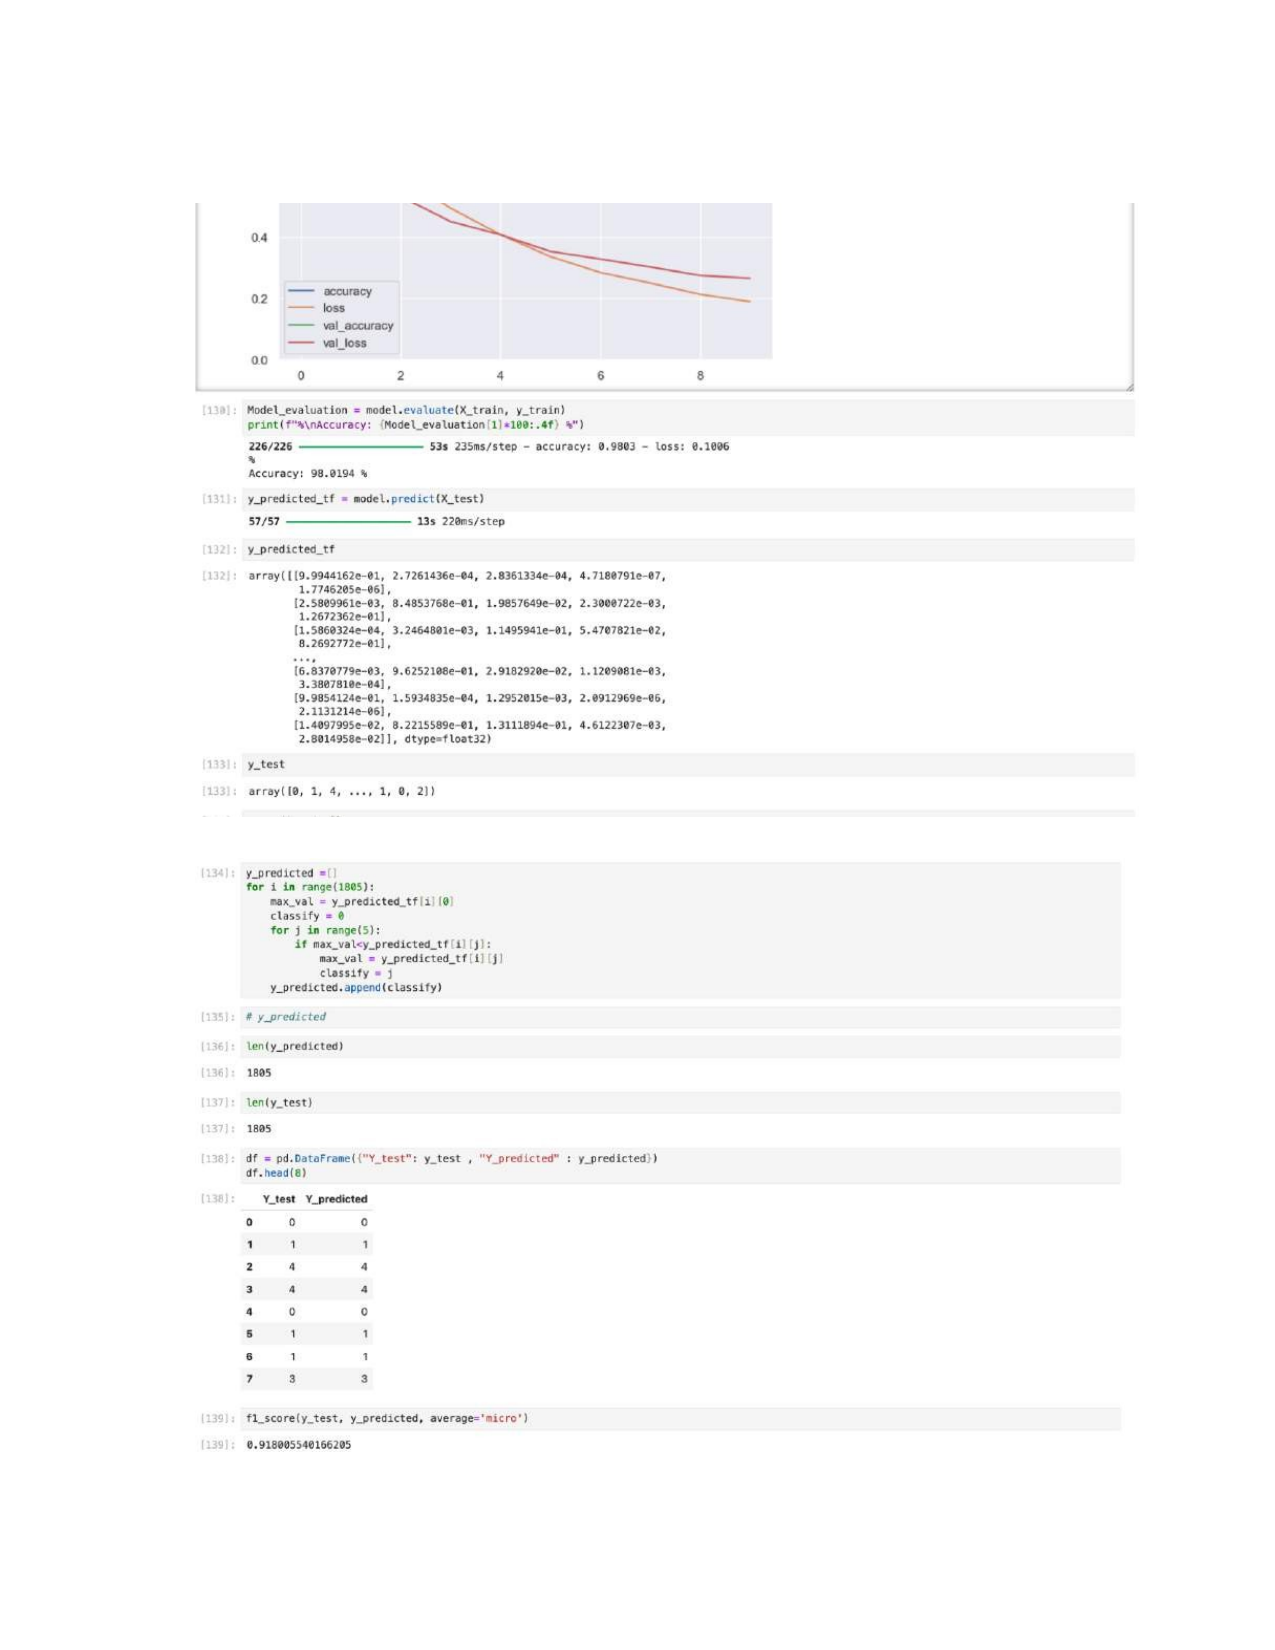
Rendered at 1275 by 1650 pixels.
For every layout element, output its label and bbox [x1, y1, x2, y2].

picture [194, 858, 1125, 1452]
picture [194, 203, 1139, 817]
